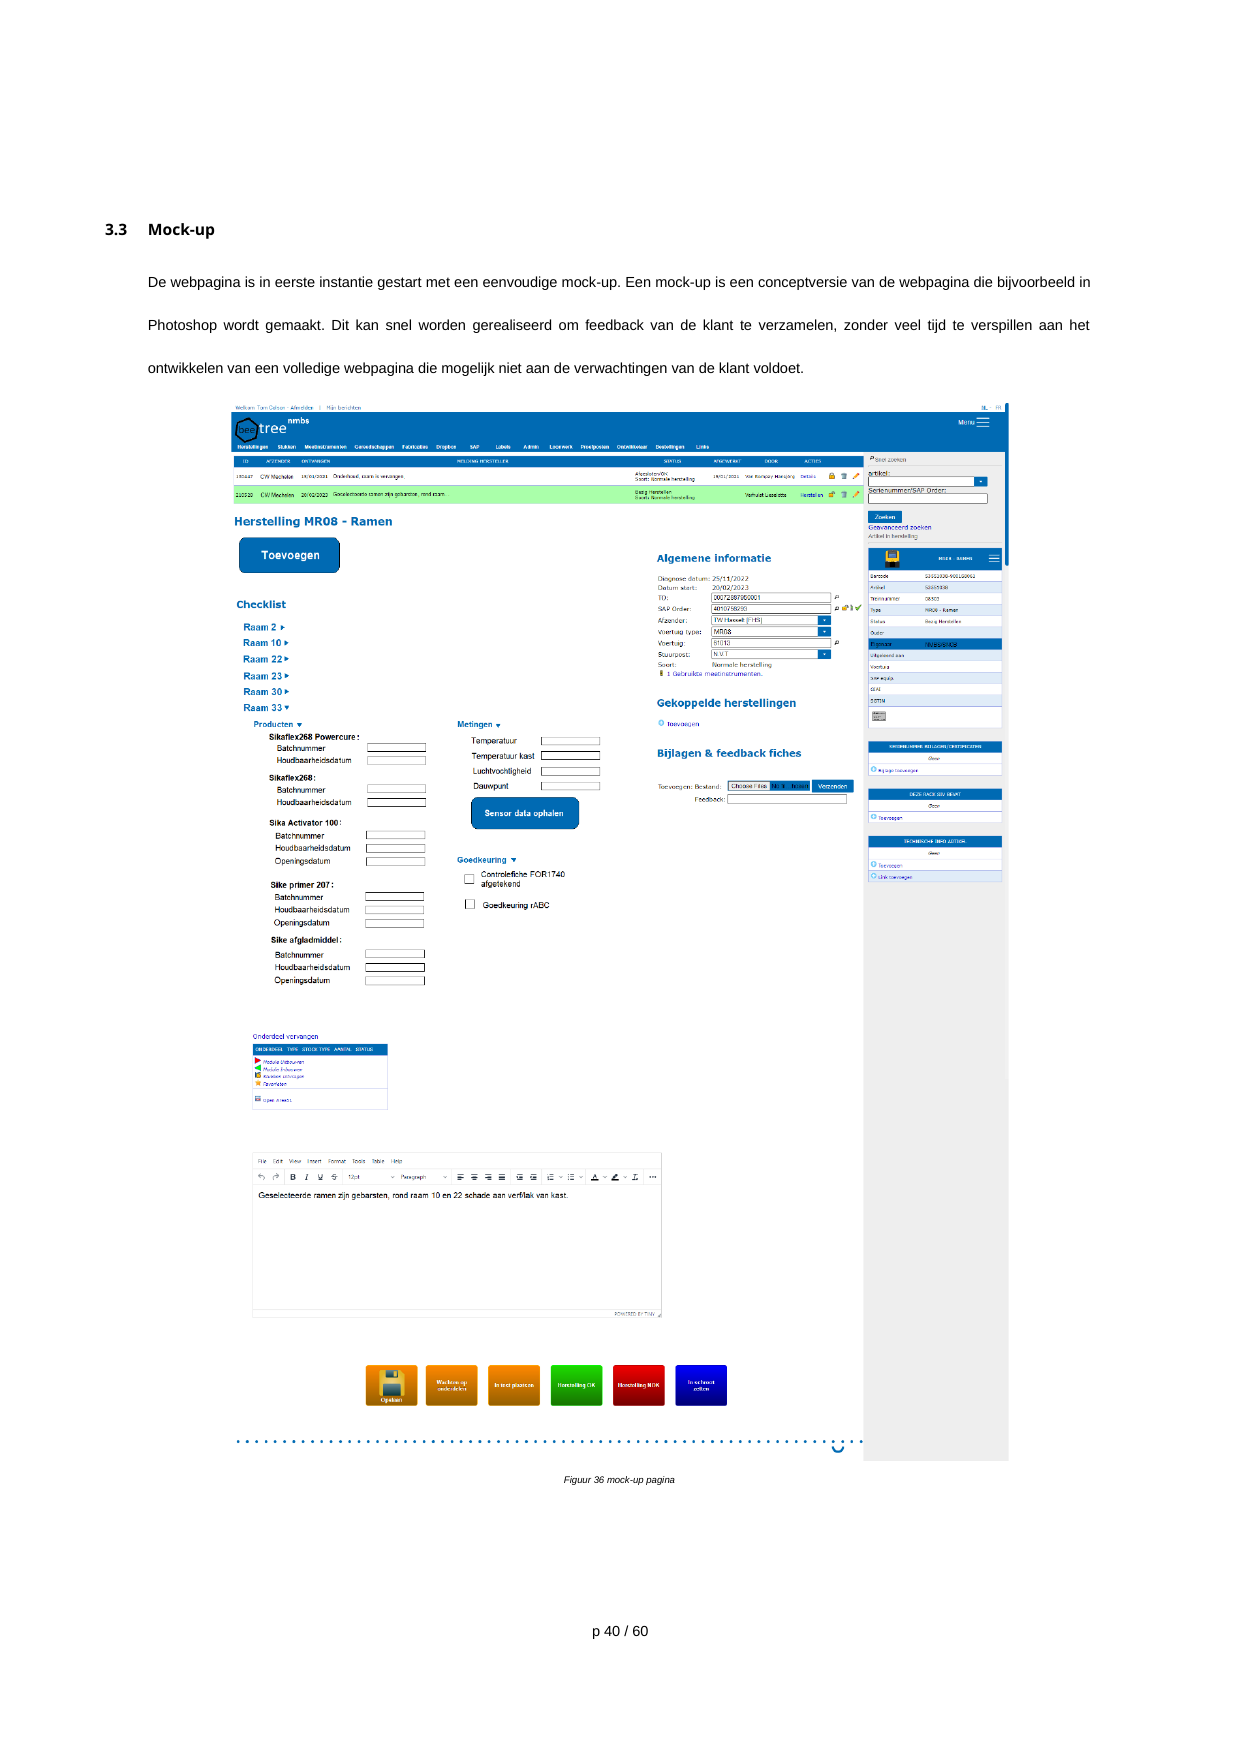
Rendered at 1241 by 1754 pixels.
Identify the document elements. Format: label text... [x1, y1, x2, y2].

subtitle Mock-up [127, 218, 1092, 255]
picture [231, 403, 1009, 1461]
text De webpagina is in eerste instantie gestart met een eenvoudige mock-up. Een mock-up is een conceptversie van de webpagina die bijvoorbeeld in Photoshop wordt gemaakt. Dit kan snel worden gerealiseerd om feedback van de klant te verzamelen, zonder veel tijd te verspillen aan het ontwikkelen van een volledige webpagina die mogelijk niet aan de verwachtingen van de klant voldoet. [148, 274, 1092, 389]
text Figuur 36 mock-up pagina [148, 1474, 1092, 1494]
